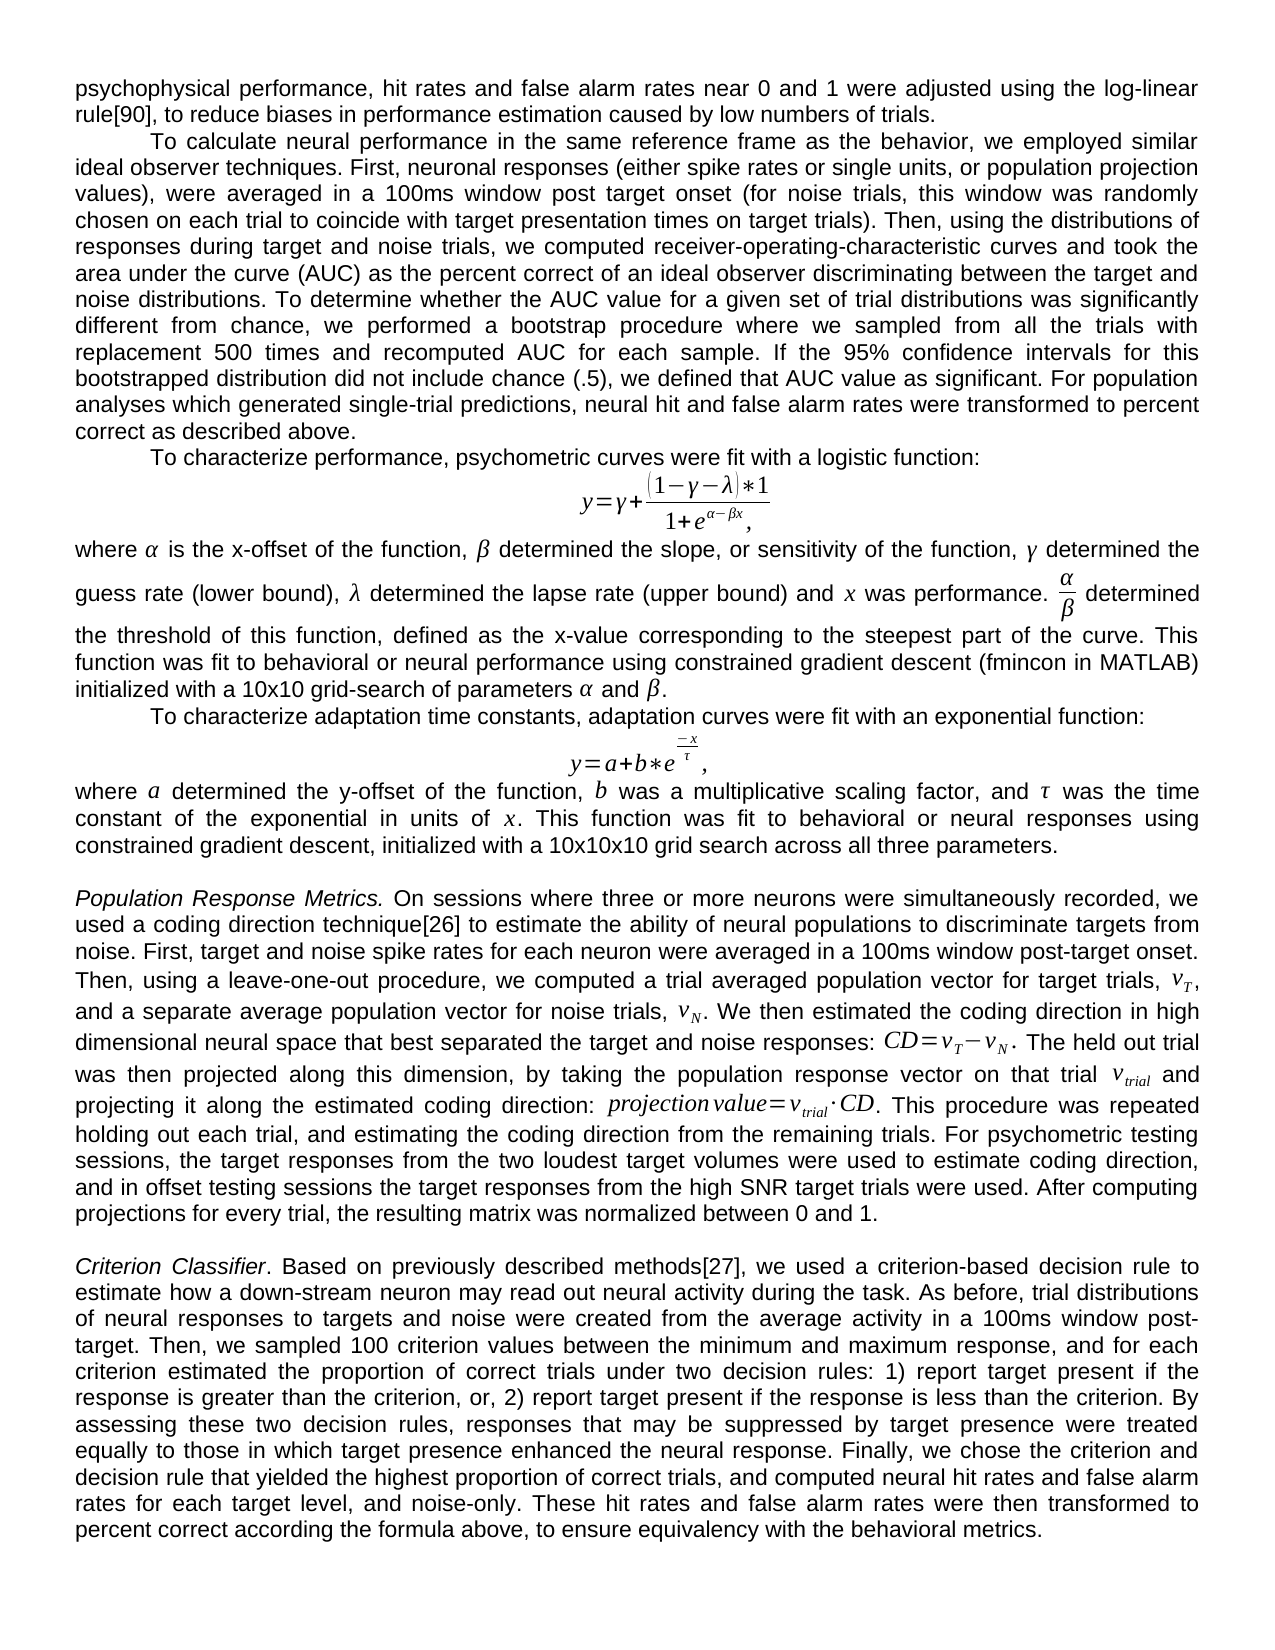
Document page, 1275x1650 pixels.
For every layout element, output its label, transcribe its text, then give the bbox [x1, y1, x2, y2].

text Criterion Classifier. Based on previously described methods[27], we used a criterion-based decision rule to estimate how a down-stream neuron may read out neural activity during the task. As before, trial distributions of neural responses to targets and noise were created from the average activity in a 100ms window post-target. Then, we sampled 100 criterion values between the minimum and maximum response, and for each criterion estimated the proportion of correct trials under two decision rules: 1) report target present if the response is greater than the criterion, or, 2) report target present if the response is less than the criterion. By assessing these two decision rules, responses that may be suppressed by target presence were treated equally to those in which target presence enhanced the neural response. Finally, we chose the criterion and decision rule that yielded the highest proportion of correct trials, and computed neural hit rates and false alarm rates for each target level, and noise-only. These hit rates and false alarm rates were then transformed to percent correct according the formula above, to ensure equivalency with the behavioral metrics. [75, 1253, 1200, 1542]
text To calculate neural performance in the same reference frame as the behavior, we employed similar ideal observer techniques. First, neuronal responses (either spike rates or single units, or population projection values), were averaged in a 100ms window post target onset (for noise trials, this window was randomly chosen on each trial to coincide with target presentation times on target trials). Then, using the distributions of responses during target and noise trials, we computed receiver-operating-characteristic curves and took the area under the curve (AUC) as the percent correct of an ideal observer discriminating between the target and noise distributions. To determine whether the AUC value for a given set of trial distributions was significantly different from chance, we performed a bootstrap procedure where we sampled from all the trials with replacement 500 times and recomputed AUC for each sample. If the 95% confidence intervals for this bootstrapped distribution did not include chance (.5), we defined that AUC value as significant. For population analyses which generated single-trial predictions, neural hit and false alarm rates were transformed to percent correct as described above. [75, 128, 1200, 444]
text where is the x-offset of the function, determined the slope, or sensitivity of the function, determined the guess rate (lower bound), determined the lapse rate (upper bound) and was performance. determined the threshold of this function, defined as the x-value corresponding to the steepest part of the curve. This function was fit to behavioral or neural performance using constrained gradient descent (fmincon in MATLAB) initialized with a 10x10 grid-search of parameters and . [75, 536, 1200, 703]
text where determined the y-offset of the function, was a multiplicative scaling factor, and was the time constant of the exponential in units of . This function was fit to behavioral or neural responses using constrained gradient descent, initialized with a 10x10x10 grid search across all three parameters. [75, 777, 1200, 859]
text To characterize adaptation time constants, adaptation curves were fit with an exponential function: [75, 703, 1200, 729]
text Population Response Metrics. On sessions where three or more neurons were simultaneously recorded, we used a coding direction technique[26] to estimate the ability of neural populations to discriminate targets from noise. First, target and noise spike rates for each neuron were averaged in a 100ms window post-target onset. Then, using a leave-one-out procedure, we computed a trial averaged population vector for target trials, , and a separate average population vector for noise trials, . We then estimated the coding direction in high dimensional neural space that best separated the target and noise responses: The held out trial was then projected along this dimension, by taking the population response vector on that trial and projecting it along the estimated coding direction: . This procedure was repeated holding out each trial, and estimating the coding direction from the remaining trials. For psychometric testing sessions, the target responses from the two loudest target volumes were used to estimate coding direction, and in offset testing sessions the target responses from the high SNR target trials were used. After computing projections for every trial, the resulting matrix was normalized between 0 and 1. [75, 885, 1200, 1226]
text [75, 75, 1200, 128]
text To characterize performance, psychometric curves were fit with a logistic function: [75, 444, 1200, 470]
